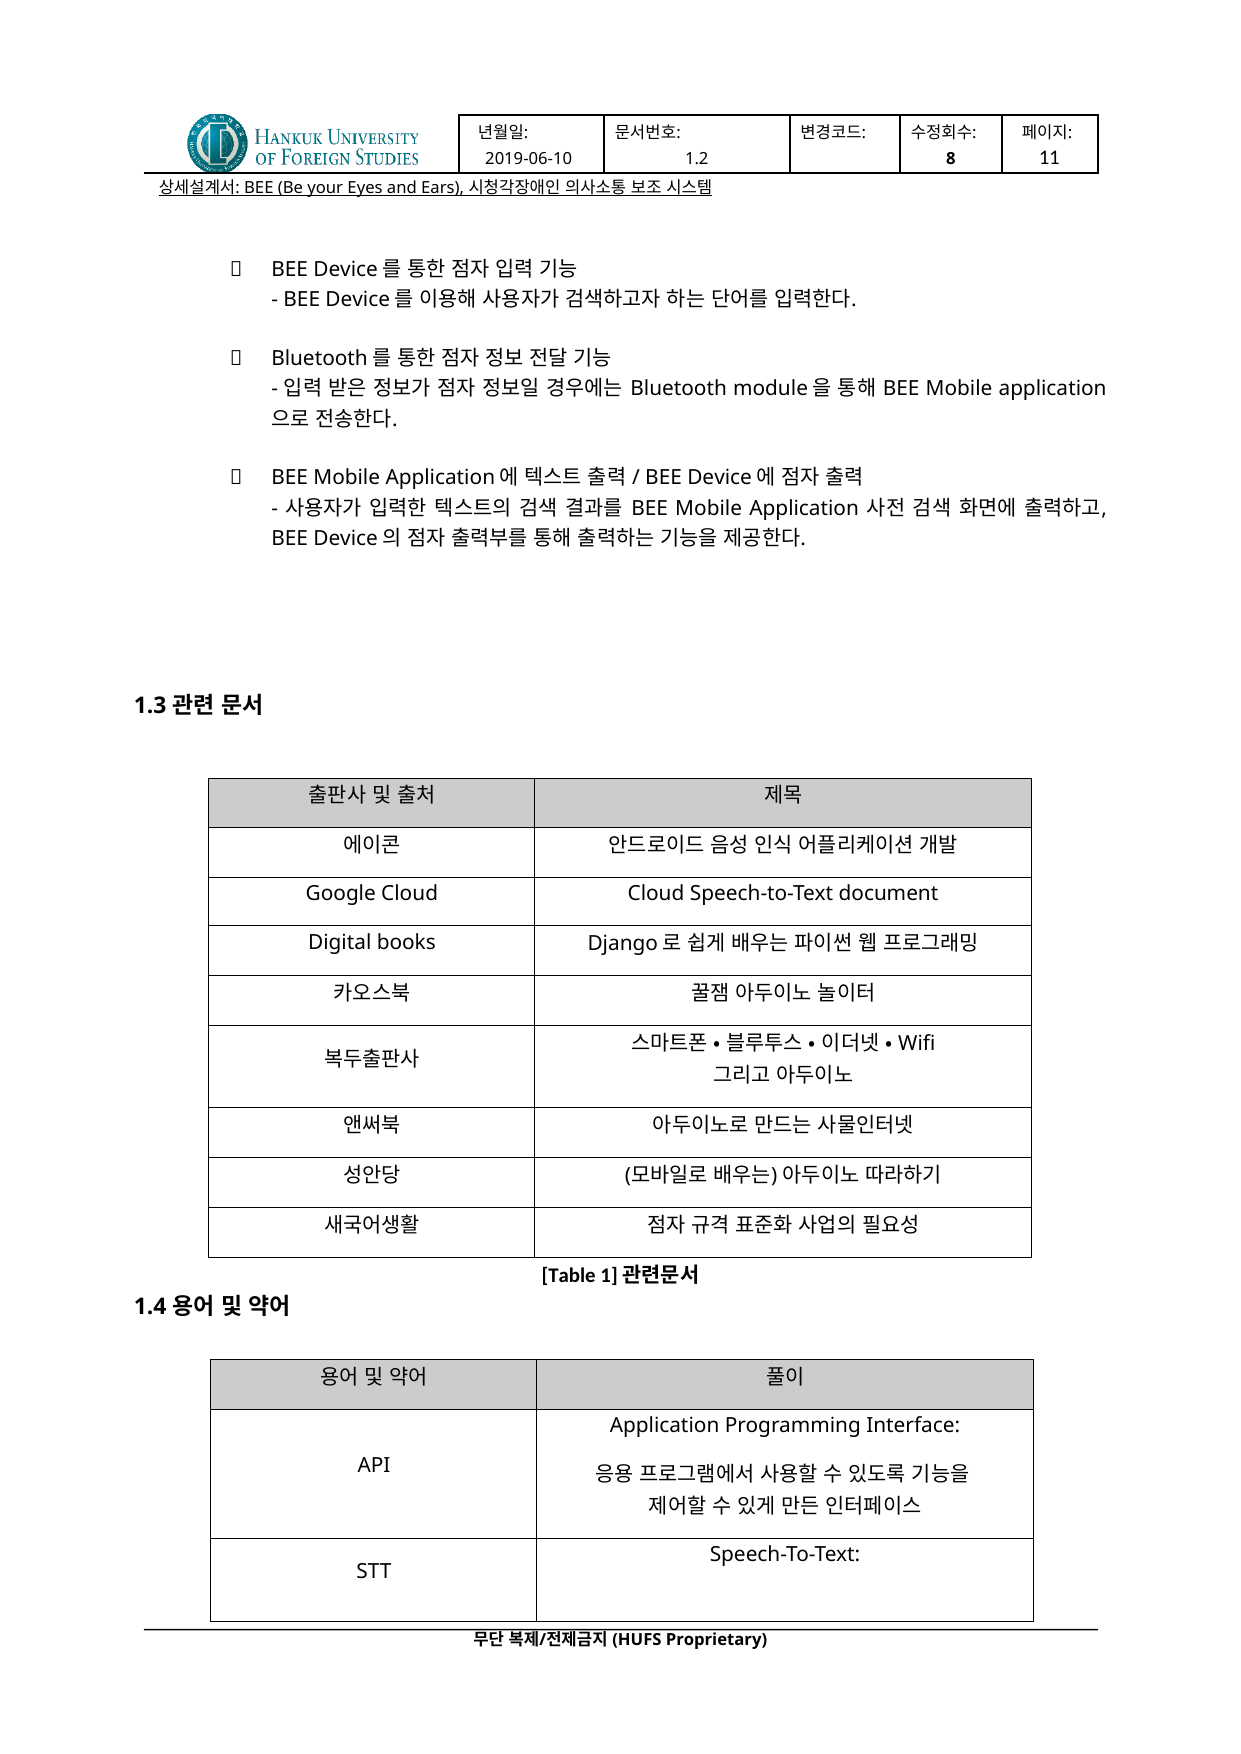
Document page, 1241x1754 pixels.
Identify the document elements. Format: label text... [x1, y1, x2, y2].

list BEE Device를 통한 점자 입력 기능 [229, 252, 1107, 282]
table_cell 성안당 [209, 1158, 534, 1207]
table_cell Application Programming Interface: 응용 프로그램에서 사용할 수 있도록 기능을 제어할 수 있게 만든 인터페이스 [537, 1410, 1033, 1538]
table_cell Cloud Speech-to-Text document [535, 878, 1031, 925]
table_cell 새국어생활 [209, 1208, 534, 1257]
text - BEE Device를 이용해 사용자가 검색하고자 하는 단어를 입력한다. [271, 282, 1107, 313]
table_cell API [211, 1410, 536, 1538]
picture [187, 114, 419, 172]
table_header 용어 및 약어 [211, 1360, 536, 1409]
table_cell Django로 쉽게 배우는 파이썬 웹 프로그래밍 [535, 926, 1031, 975]
table_header 출판사 및 출처 [209, 779, 534, 827]
table_cell 안드로이드 음성 인식 어플리케이션 개발 [535, 828, 1031, 877]
table_cell 앤써북 [209, 1108, 534, 1157]
table_cell Google Cloud [209, 878, 534, 925]
list Bluetooth를 통한 점자 정보 전달 기능 [229, 341, 1107, 371]
table_cell 에이콘 [209, 828, 534, 877]
table_cell 카오스북 [209, 976, 534, 1025]
text - 사용자가 입력한 텍스트의 검색 결과를 BEE Mobile Application 사전 검색 화면에 출력하고, BEE Device의 점자 출력부를 통해 출력하는 기능을 제공한다. [271, 491, 1107, 551]
table_cell 복두출판사 [209, 1026, 534, 1107]
table_cell STT [211, 1539, 536, 1621]
subtitle 1.4 용어 및 약어 [133, 1288, 1107, 1353]
table_cell 아두이노로 만드는 사물인터넷 [535, 1108, 1031, 1157]
table_cell 스마트폰 • 블루투스 • 이더넷 • Wifi 그리고 아두이노 [535, 1026, 1031, 1107]
table_cell Speech-To-Text: 사람이 말하는 음성 언어를 컴퓨터가 해석해 그 내용을 문자 데이터로 전환하는 처리 [537, 1539, 1033, 1621]
text - 입력 받은 정보가 점자 정보일 경우에는 Bluetooth module을 통해 BEE Mobile application으로 전송한다. [271, 371, 1107, 432]
text [Table 1] 관련문서 [133, 1258, 1107, 1288]
table_header 풀이 [537, 1360, 1033, 1409]
table_cell 점자 규격 표준화 사업의 필요성 [535, 1208, 1031, 1257]
list BEE Mobile Application에 텍스트 출력 / BEE Device에 점자 출력 [229, 461, 1107, 491]
table_cell Digital books [209, 926, 534, 975]
table_cell (모바일로 배우는) 아두이노 따라하기 [535, 1158, 1031, 1207]
table_header 제목 [535, 779, 1031, 827]
subtitle 1.3 관련 문서 [133, 687, 1107, 721]
table_cell 꿀잼 아두이노 놀이터 [535, 976, 1031, 1025]
